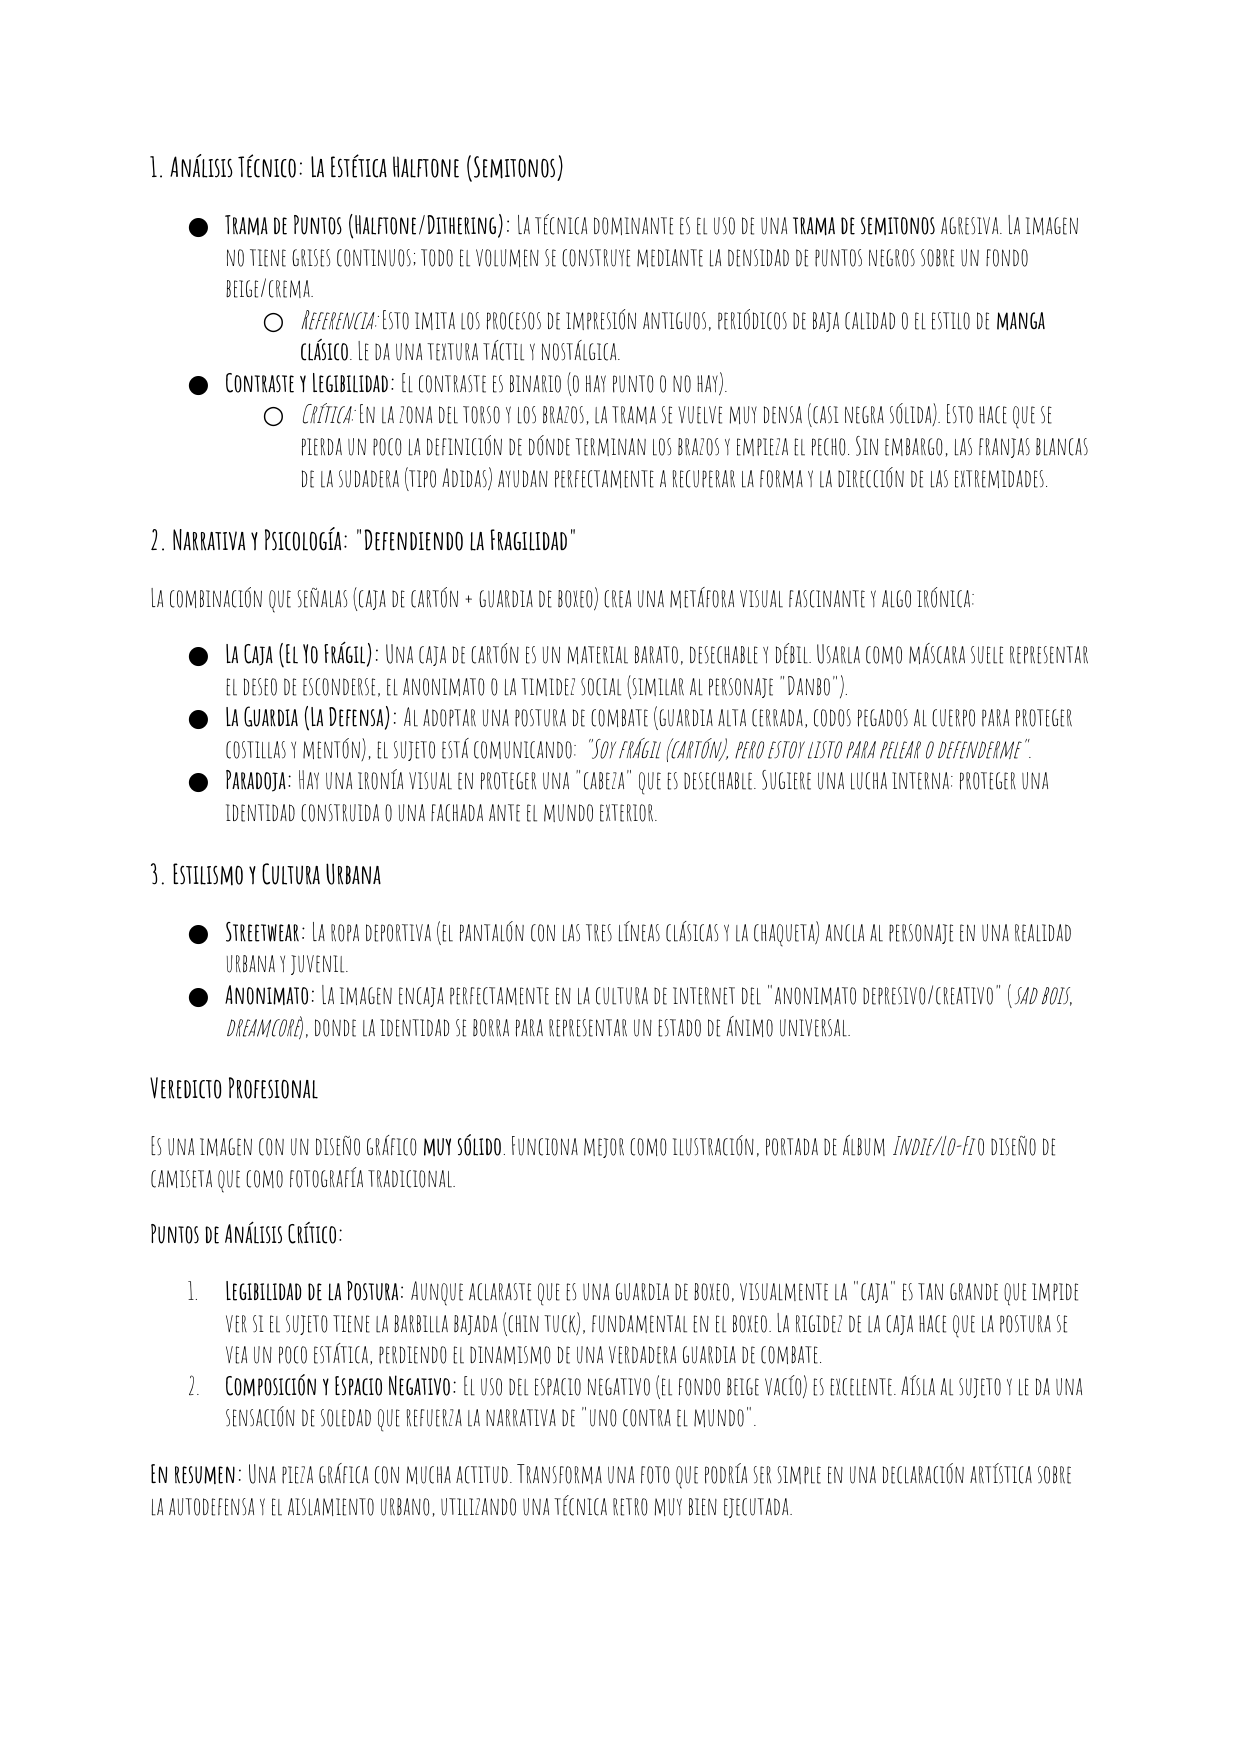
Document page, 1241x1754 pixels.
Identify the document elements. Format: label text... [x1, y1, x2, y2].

list La Caja (El Yo Frágil): Una caja de cartón es un material barato, desechable y débil. Usarla como máscara suele representar el deseo de esconderse, el anonimato o la timidez social (similar al personaje "Danbo"). [187, 638, 1090, 701]
text En resumen: Una pieza gráfica con mucha actitud. Transforma una foto que podría ser simple en una declaración artística sobre la autodefensa y el aislamiento urbano, utilizando una técnica retro muy bien ejecutada. [150, 1458, 1090, 1521]
subtitle 1. Análisis Técnico: La Estética Halftone (Semitonos) [150, 150, 1090, 184]
subtitle 2. Narrativa y Psicología: "Defendiendo la Fragilidad" [150, 522, 1090, 557]
list Composición y Espacio Negativo: El uso del espacio negativo (el fondo beige vacío) es excelente. Aísla al sujeto y le da una sensación de soledad que refuerza la narrativa de "uno contra el mundo". [187, 1370, 1090, 1433]
text La combinación que señalas (caja de cartón + guardia de boxeo) crea una metáfora visual fascinante y algo irónica: [150, 582, 1090, 613]
list Streetwear: La ropa deportiva (el pantalón con las tres líneas clásicas y la chaqueta) ancla al personaje en una realidad urbana y juvenil. [187, 916, 1090, 979]
text Puntos de Análisis Crítico: [150, 1218, 1090, 1250]
list Anonimato: La imagen encaja perfectamente en la cultura de internet del "anonimato depresivo/creativo" (sad bois, dreamcore), donde la identidad se borra para representar un estado de ánimo universal. [187, 979, 1090, 1042]
list Contraste y Legibilidad: El contraste es binario (o hay punto o no hay). [187, 367, 1090, 398]
subtitle 3. Estilismo y Cultura Urbana [150, 857, 1090, 891]
list Trama de Puntos (Halftone/Dithering): La técnica dominante es el uso de una trama de semitonos agresiva. La imagen no tiene grises continuos; todo el volumen se construye mediante la densidad de puntos negros sobre un fondo beige/crema. [187, 209, 1090, 304]
list Legibilidad de la Postura: Aunque aclaraste que es una guardia de boxeo, visualmente la "caja" es tan grande que impide ver si el sujeto tiene la barbilla bajada (chin tuck), fundamental en el boxeo. La rigidez de la caja hace que la postura se vea un poco estática, perdiendo el dinamismo de una verdadera guardia de combate. [187, 1275, 1090, 1370]
list La Guardia (La Defensa): Al adoptar una postura de combate (guardia alta cerrada, codos pegados al cuerpo para proteger costillas y mentón), el sujeto está comunicando: "Soy frágil (cartón), pero estoy listo para pelear o defenderme". [187, 701, 1090, 764]
list Referencia: Esto imita los procesos de impresión antiguos, periódicos de baja calidad o el estilo de manga clásico. Le da una textura táctil y nostálgica. [262, 304, 1090, 367]
list Crítica: En la zona del torso y los brazos, la trama se vuelve muy densa (casi negra sólida). Esto hace que se pierda un poco la definición de dónde terminan los brazos y empieza el pecho. Sin embargo, las franjas blancas de la sudadera (tipo Adidas) ayudan perfectamente a recuperar la forma y la dirección de las extremidades. [262, 398, 1090, 493]
list Paradoja: Hay una ironía visual en proteger una "cabeza" que es desechable. Sugiere una lucha interna: proteger una identidad construida o una fachada ante el mundo exterior. [187, 764, 1090, 827]
text Es una imagen con un diseño gráfico muy sólido. Funciona mejor como ilustración, portada de álbum Indie/Lo-Fi o diseño de camiseta que como fotografía tradicional. [150, 1130, 1090, 1193]
subtitle Veredicto Profesional [150, 1071, 1090, 1105]
